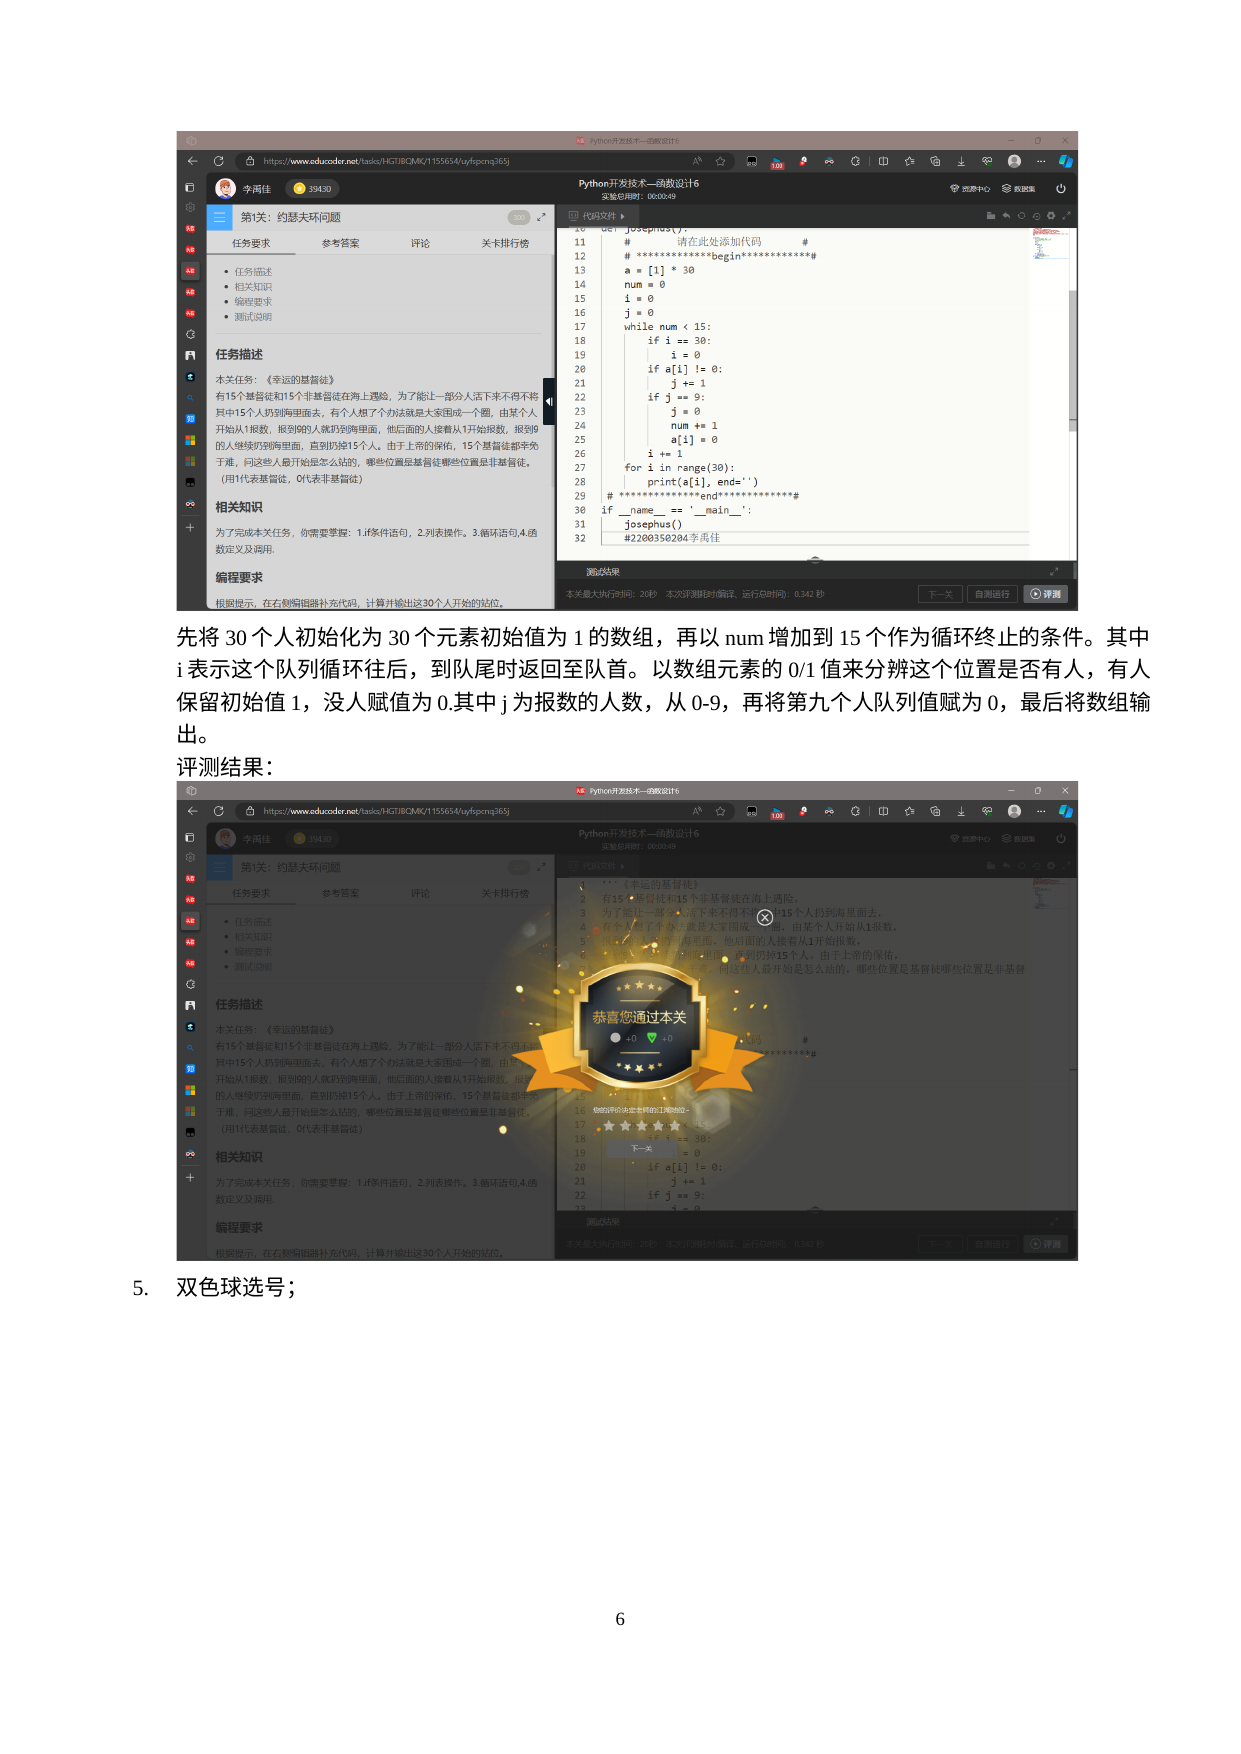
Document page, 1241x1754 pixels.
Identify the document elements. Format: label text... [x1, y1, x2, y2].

list 双色球选号； [132, 1269, 1152, 1302]
list 先将30个人初始化为30个元素初始值为1的数组，再以num增加到15个作为循环终止的条件。其中i表示这个队列循环往后，到队尾时返回至队首。以数组元素的0/1值来分辨这个位置是否有人，有人保留初始值1，没人赋值为0.其中j为报数的人数，从0-9，再将第九个人队列值赋为0，最后将数组输出。 [177, 619, 1152, 749]
picture [176, 781, 1079, 1261]
list 评测结果： [177, 749, 1152, 782]
picture [176, 131, 1079, 611]
